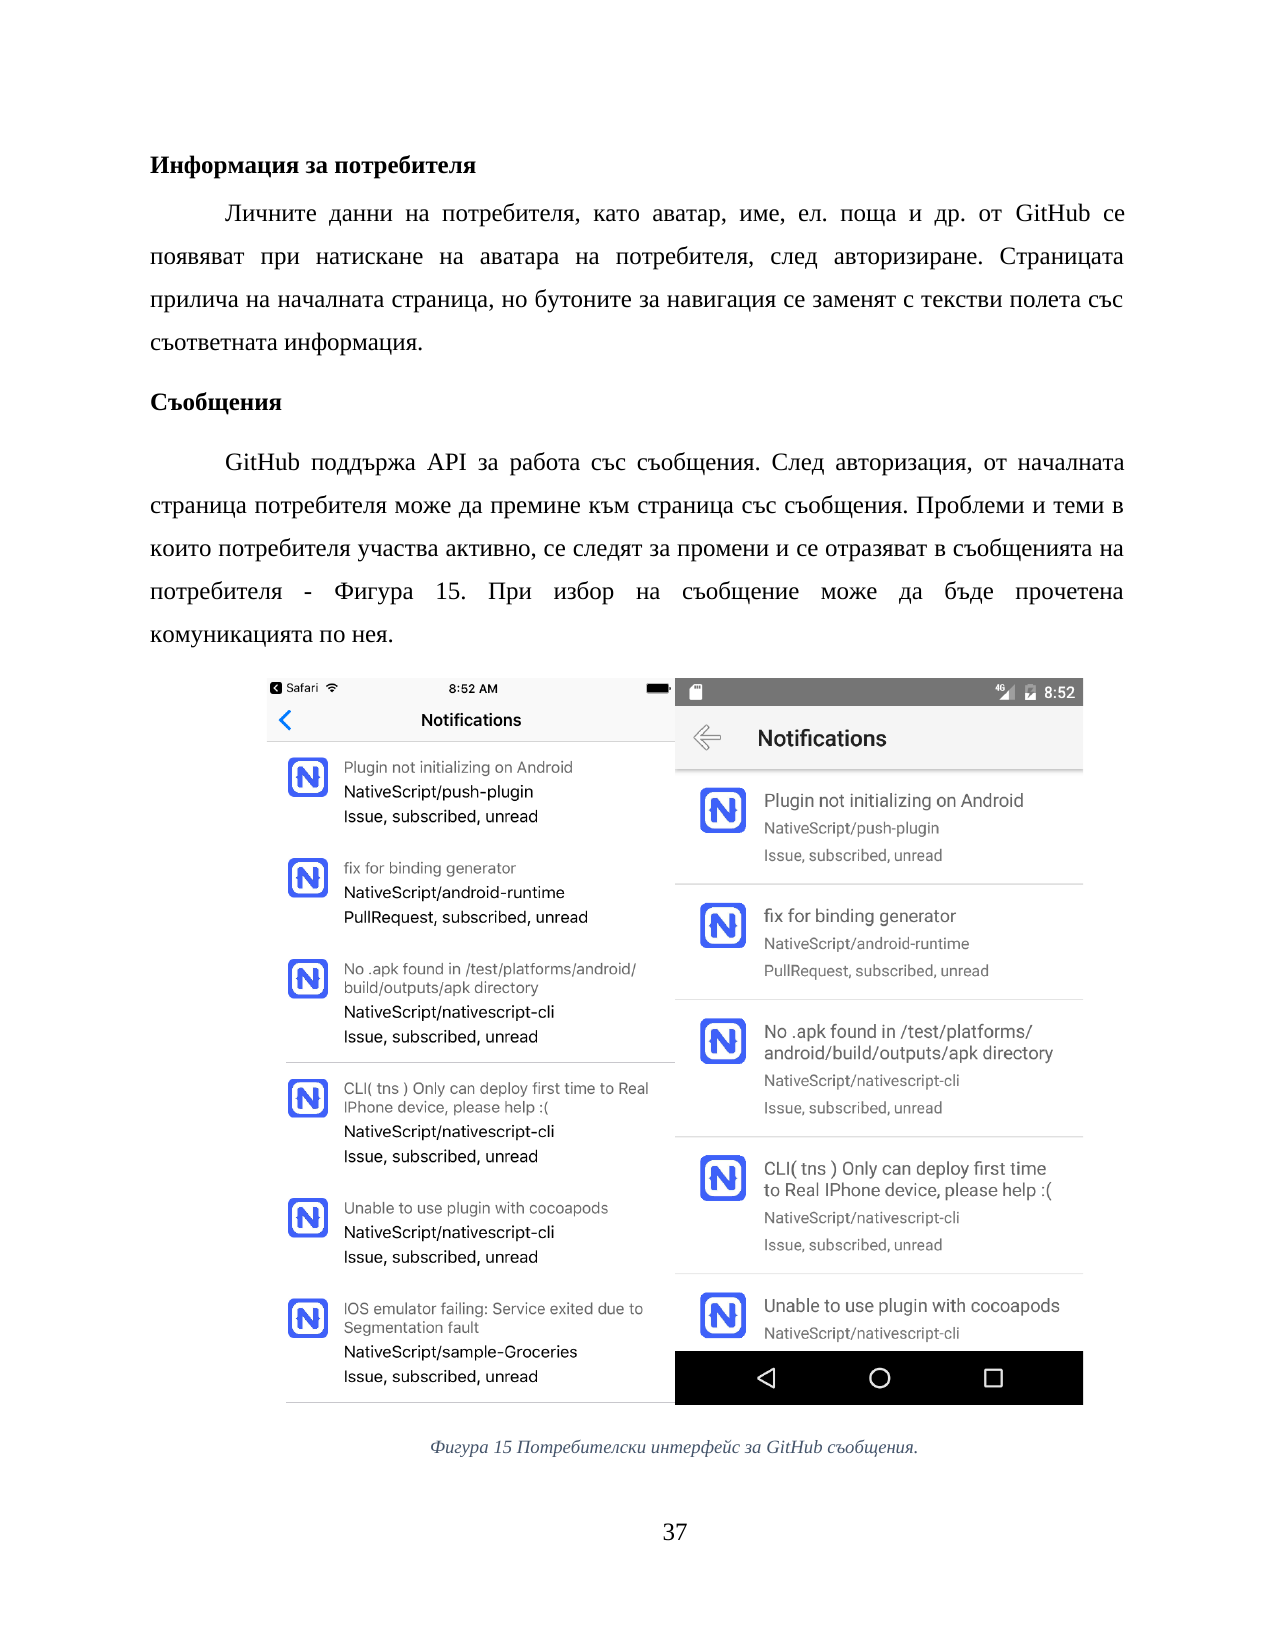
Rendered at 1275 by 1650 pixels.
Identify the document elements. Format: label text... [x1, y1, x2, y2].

text Информация за потребителя [150, 150, 1125, 179]
text Личните данни на потребителя, като аватар, име, ел. поща и др. от GitHub се появяват при натискане на аватара на потребителя, след авторизиране. Страницата прилича на началната страница, но бутоните за навигация се заменят с текстви полета със съответната информация. [150, 198, 1125, 356]
text GitHub поддържа API за работа със съобщения. След авторизация, от началната страница потребителя може да премине към страница със съобщения. Проблеми и теми в които потребителя участва активно, се следят за промени и се отразяват в съобщенията на потребителя - Фигура 15. При избор на съобщение може да бъде прочетена комуникацията по нея. [150, 447, 1125, 648]
picture [266, 678, 1084, 1405]
text Съобщения [150, 387, 1125, 416]
